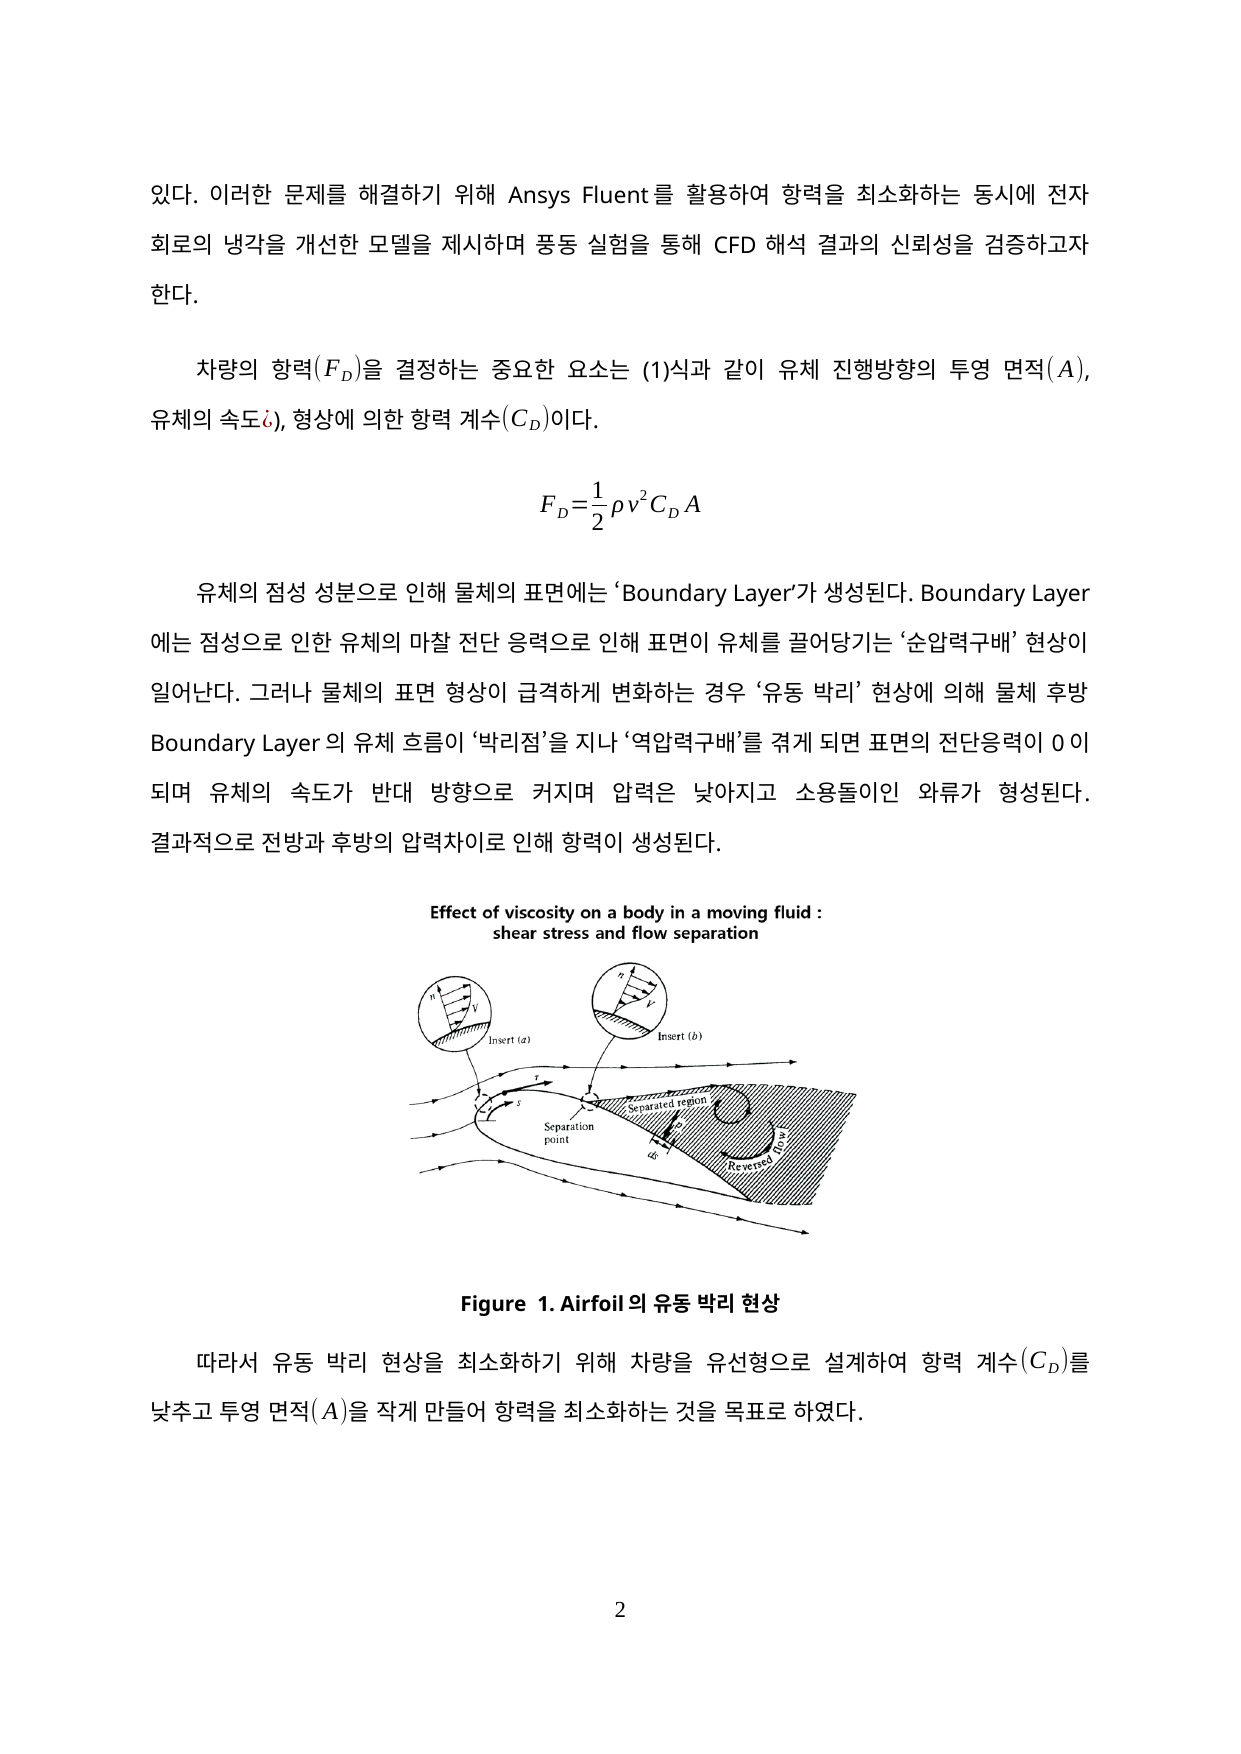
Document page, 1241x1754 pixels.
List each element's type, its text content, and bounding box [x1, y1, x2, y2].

text 유체의 점성 성분으로 인해 물체의 표면에는 ‘Boundary Layer’가 생성된다. Boundary Layer에는 점성으로 인한 유체의 마찰 전단 응력으로 인해 표면이 유체를 끌어당기는 ‘순압력구배’ 현상이 일어난다. 그러나 물체의 표면 형상이 급격하게 변화하는 경우 ‘유동 박리’ 현상에 의해 물체 후방 Boundary Layer의 유체 흐름이 ‘박리점’을 지나 ‘역압력구배’를 겪게 되면 표면의 전단응력이 0이 되며 유체의 속도가 반대 방향으로 커지며 압력은 낮아지고 소용돌이인 와류가 형성된다. 결과적으로 전방과 후방의 압력차이로 인해 항력이 생성된다. [150, 575, 1090, 858]
picture [403, 899, 860, 1248]
text Figure 1. Airfoil의 유동 박리 현상 [150, 1287, 1090, 1317]
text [150, 177, 1090, 310]
text 따라서 유동 박리 현상을 최소화하기 위해 차량을 유선형으로 설계하여 항력 계수를 낮추고 투영 면적을 작게 만들어 항력을 최소화하는 것을 목표로 하였다. [150, 1344, 1090, 1428]
text 차량의 항력을 결정하는 중요한 요소는 (1)식과 같이 유체 진행방향의 투영 면적, 유체의 속도), 형상에 의한 항력 계수이다. [150, 352, 1090, 435]
